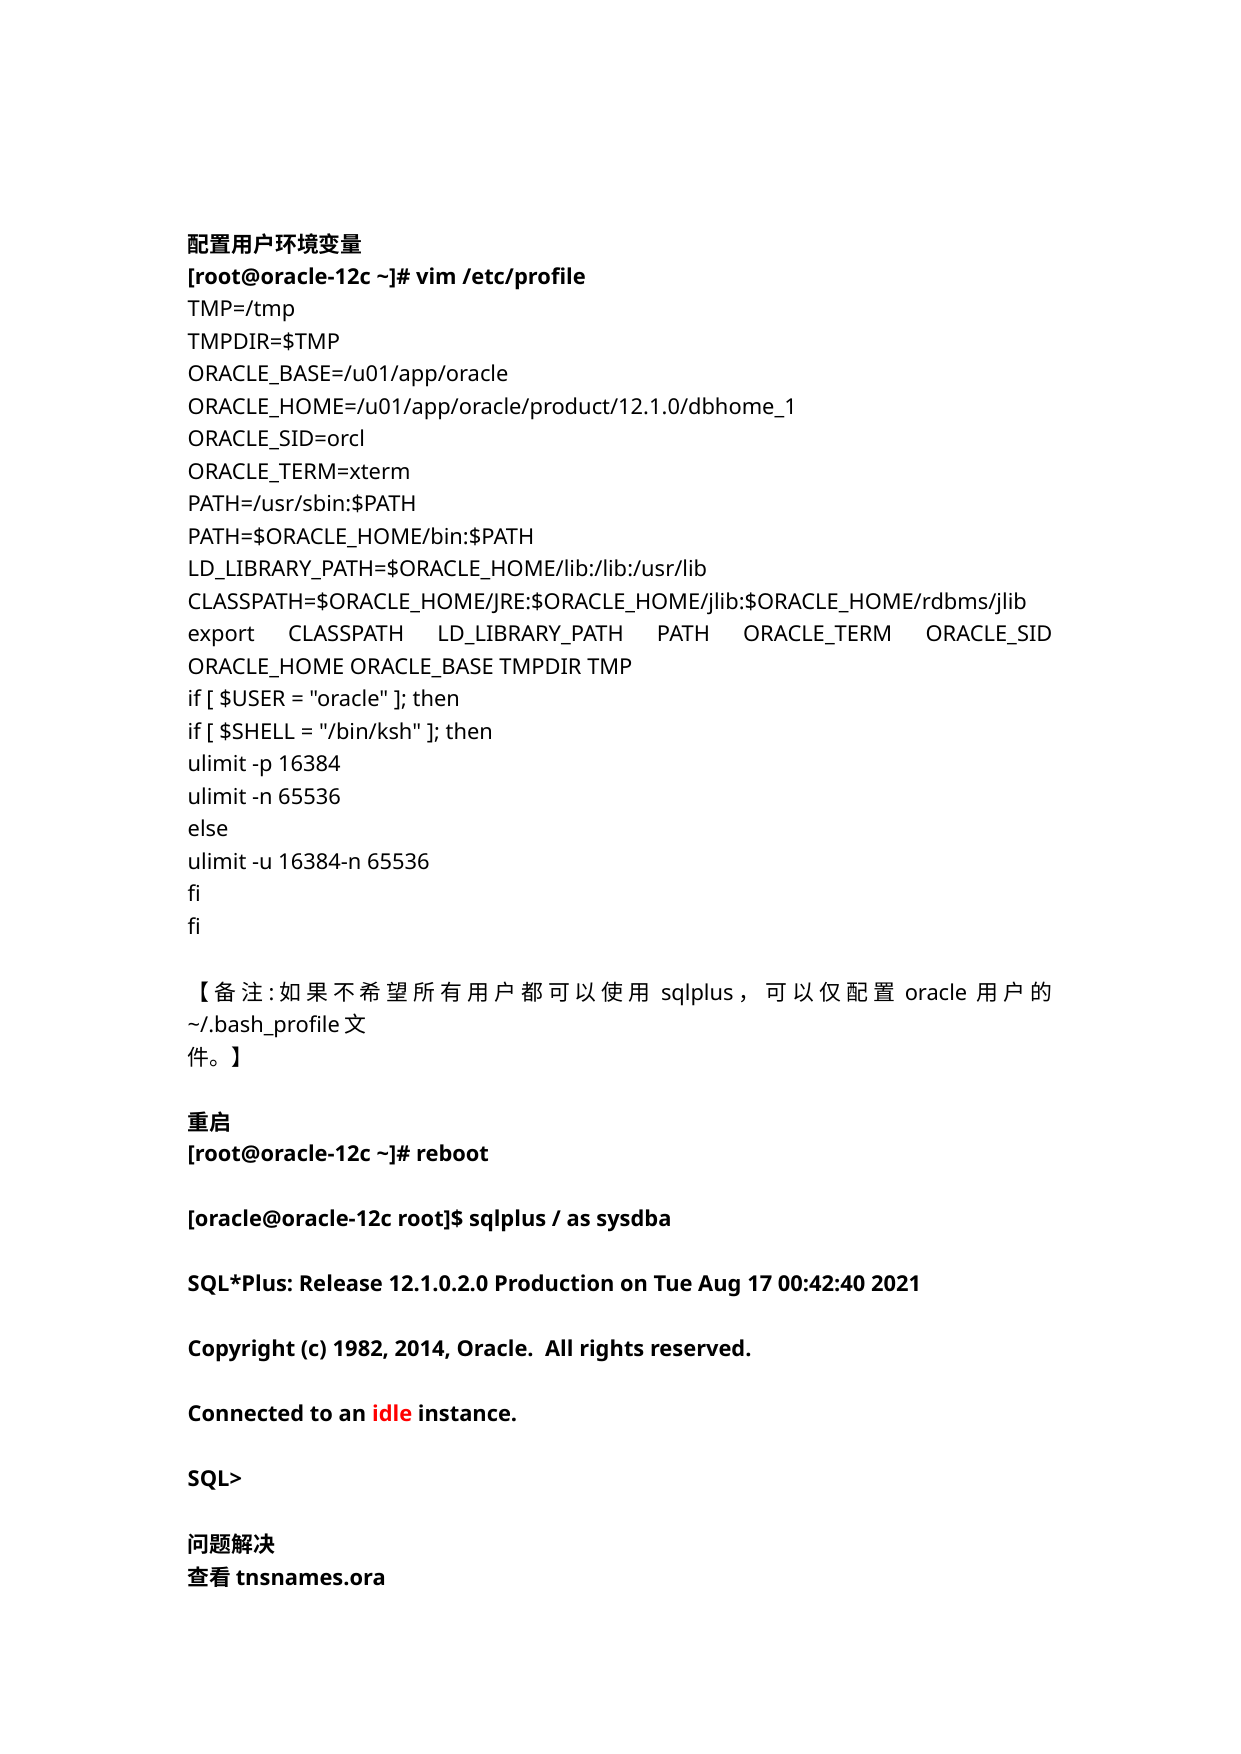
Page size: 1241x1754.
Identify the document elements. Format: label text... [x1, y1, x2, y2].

text 件。】 [187, 1039, 1053, 1072]
text 重启 [187, 1104, 1053, 1137]
text ulimit -p 16384 [187, 747, 1053, 779]
text fi [187, 909, 1053, 942]
text export CLASSPATH LD_LIBRARY_PATH PATH ORACLE_TERM ORACLE_SID ORACLE_HOME ORACLE_BASE TMPDIR TMP [187, 617, 1053, 682]
text 查看tnsnames.ora [187, 1559, 1053, 1592]
text ulimit -u 16384-n 65536 [187, 844, 1053, 877]
text SQL> [187, 1462, 1053, 1494]
text CLASSPATH=$ORACLE_HOME/JRE:$ORACLE_HOME/jlib:$ORACLE_HOME/rdbms/jlib [187, 584, 1053, 617]
text [root@oracle-12c ~]# vim /etc/profile [187, 259, 1053, 292]
text ulimit -n 65536 [187, 779, 1053, 812]
text ORACLE_BASE=/u01/app/oracle [187, 357, 1053, 389]
text PATH=$ORACLE_HOME/bin:$PATH [187, 519, 1053, 552]
text else [187, 812, 1053, 844]
text TMPDIR=$TMP [187, 324, 1053, 357]
text Copyright (c) 1982, 2014, Oracle. All rights reserved. [187, 1332, 1053, 1364]
text PATH=/usr/sbin:$PATH [187, 487, 1053, 519]
text [root@oracle-12c ~]# reboot [187, 1137, 1053, 1169]
text if [ $USER = "oracle" ]; then [187, 682, 1053, 714]
text 【备注:如果不希望所有用户都可以使用sqlplus，可以仅配置oracle用户的~/.bash_profile文 [187, 974, 1053, 1039]
text [oracle@oracle-12c root]$ sqlplus / as sysdba [187, 1202, 1053, 1234]
text ORACLE_SID=orcl [187, 422, 1053, 454]
text ORACLE_HOME=/u01/app/oracle/product/12.1.0/dbhome_1 [187, 389, 1053, 422]
text SQL*Plus: Release 12.1.0.2.0 Production on Tue Aug 17 00:42:40 2021 [187, 1267, 1053, 1299]
text TMP=/tmp [187, 292, 1053, 324]
text 配置用户环境变量 [187, 227, 1053, 259]
text Connected to an idle instance. [187, 1397, 1053, 1429]
text ORACLE_TERM=xterm [187, 454, 1053, 487]
text 问题解决 [187, 1527, 1053, 1559]
text LD_LIBRARY_PATH=$ORACLE_HOME/lib:/lib:/usr/lib [187, 552, 1053, 584]
text if [ $SHELL = "/bin/ksh" ]; then [187, 714, 1053, 747]
text fi [187, 877, 1053, 909]
